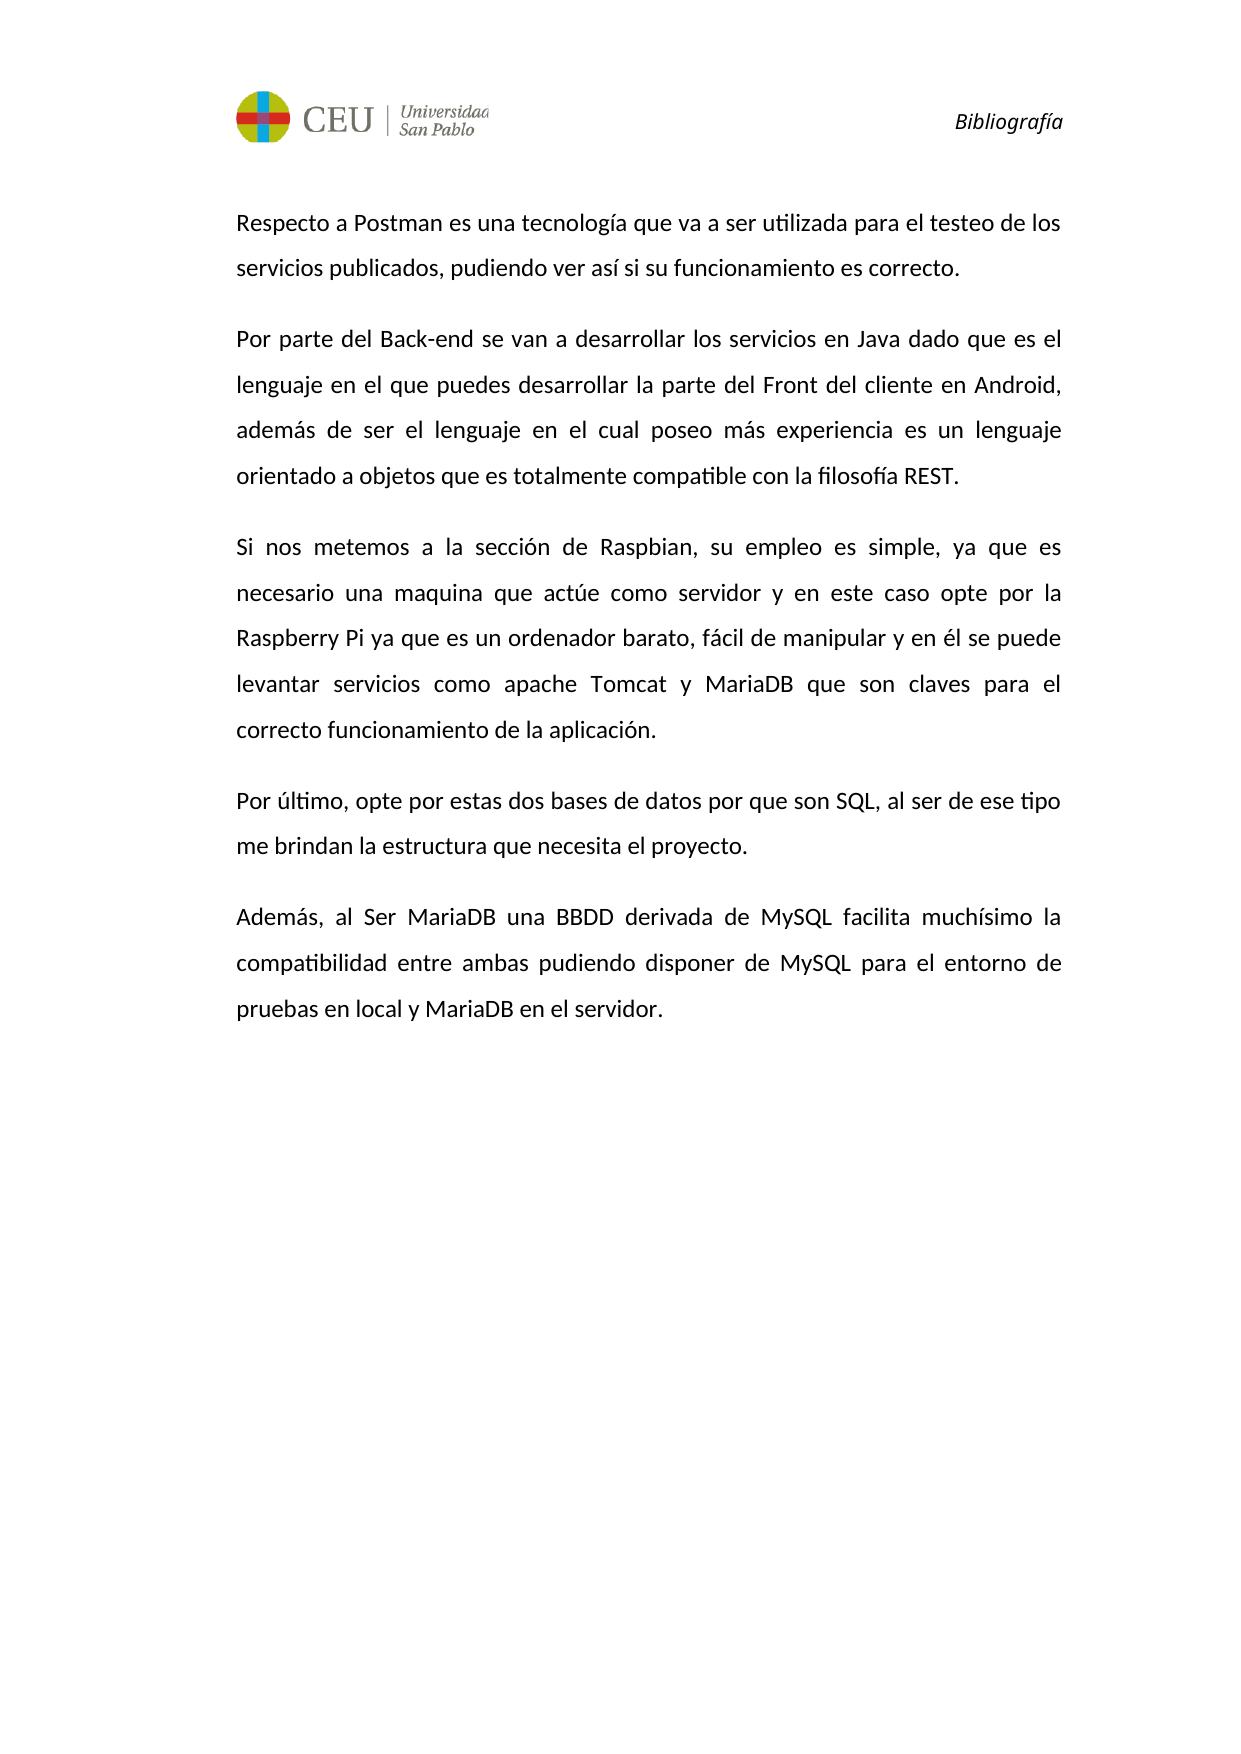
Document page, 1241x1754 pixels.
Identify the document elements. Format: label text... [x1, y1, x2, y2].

text Por último, opte por estas dos bases de datos por que son SQL, al ser de ese tipo me brindan la estructura que necesita el proyecto. [236, 785, 1063, 861]
text Respecto a Postman es una tecnología que va a ser utilizada para el testeo de los servicios publicados, pudiendo ver así si su funcionamiento es correcto. [236, 207, 1063, 283]
text Si nos metemos a la sección de Raspbian, su empleo es simple, ya que es necesario una maquina que actúe como servidor y en este caso opte por la Raspberry Pi ya que es un ordenador barato, fácil de manipular y en él se puede levantar servicios como apache Tomcat y MariaDB que son claves para el correcto funcionamiento de la aplicación. [236, 531, 1063, 744]
text Además, al Ser MariaDB una BBDD derivada de MySQL facilita muchísimo la compatibilidad entre ambas pudiendo disponer de MySQL para el entorno de pruebas en local y MariaDB en el servidor. [236, 901, 1063, 1023]
text Por parte del Back-end se van a desarrollar los servicios en Java dado que es el lenguaje en el que puedes desarrollar la parte del Front del cliente en Android, además de ser el lenguaje en el cual poseo más experiencia es un lenguaje orientado a objetos que es totalmente compatible con la filosofía REST. [236, 323, 1063, 491]
picture [235, 89, 489, 143]
